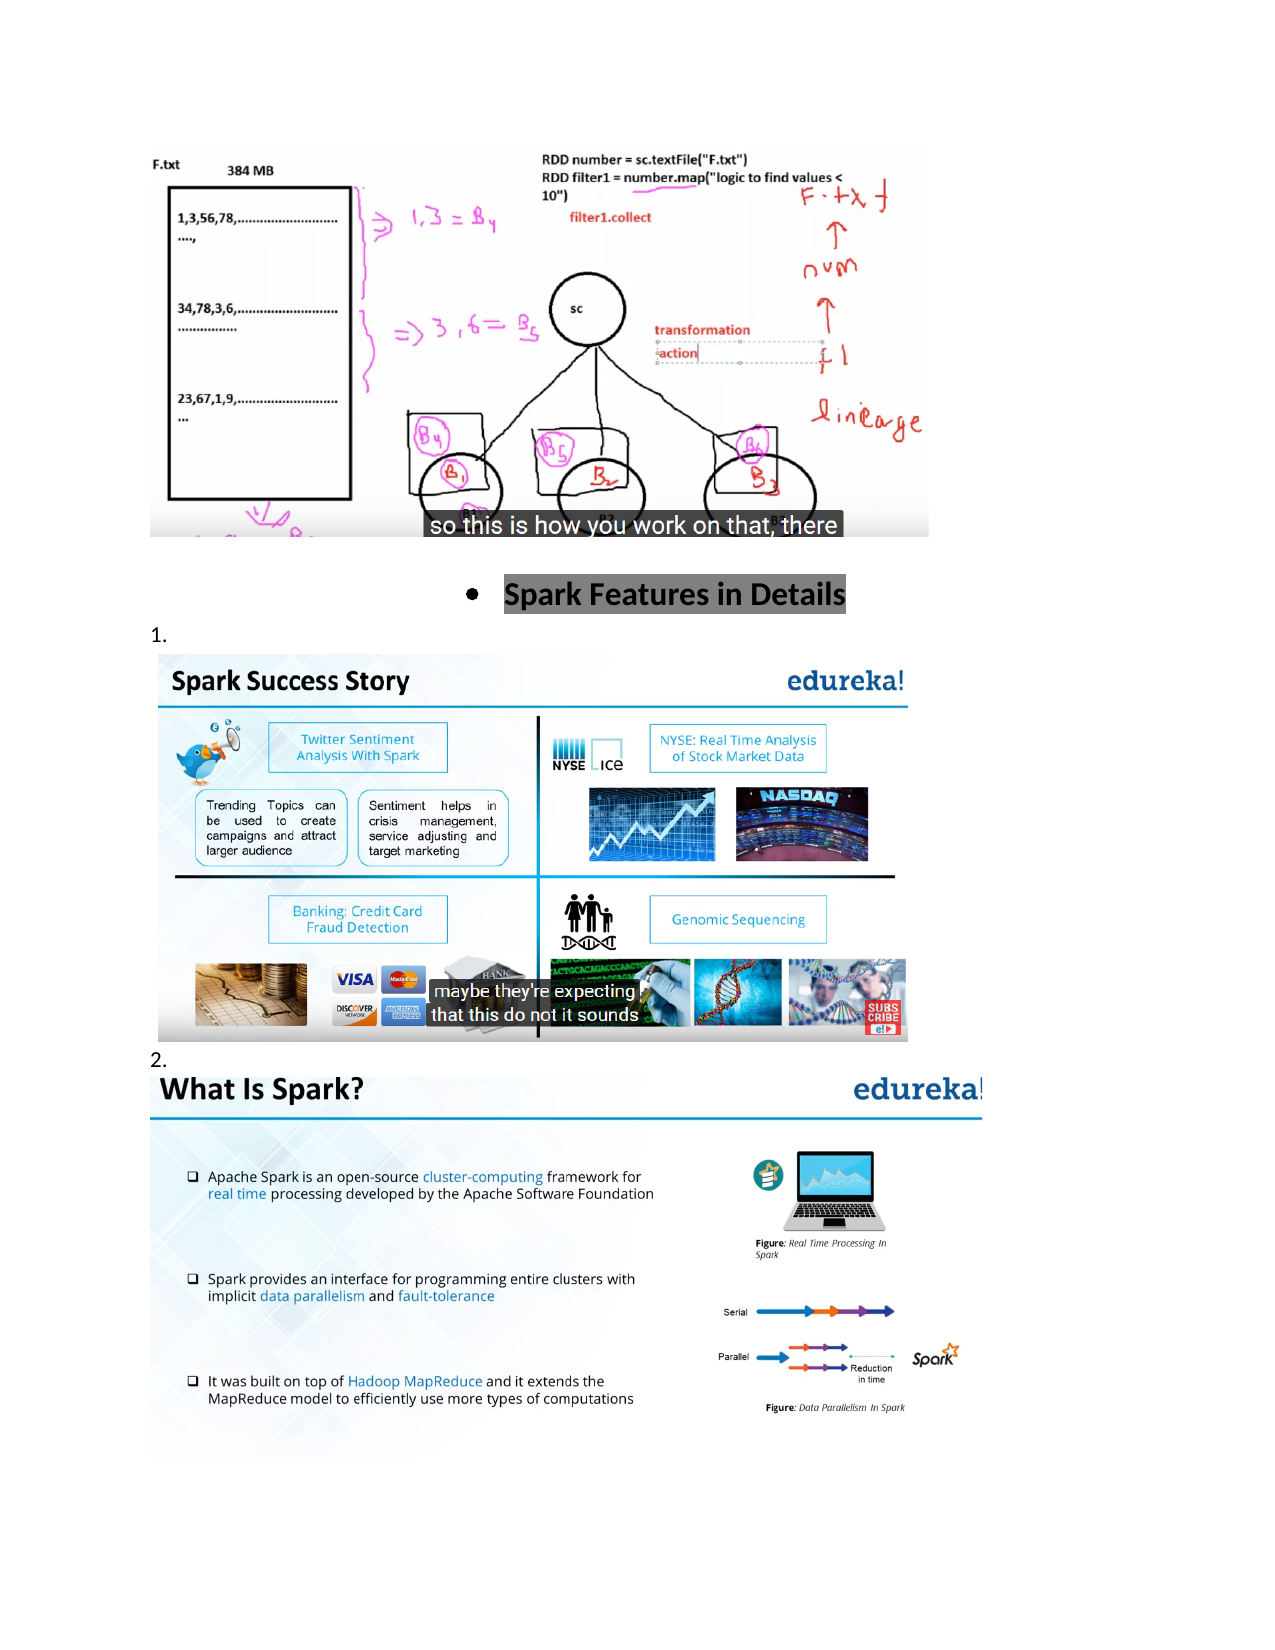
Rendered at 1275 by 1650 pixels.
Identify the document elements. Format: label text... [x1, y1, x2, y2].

picture [150, 1077, 983, 1117]
text 1. [150, 620, 1125, 648]
picture [150, 652, 908, 1042]
list Spark Features in Details [187, 573, 1125, 614]
text 2. [150, 1045, 1125, 1073]
picture [150, 150, 929, 537]
picture [150, 1120, 983, 1463]
